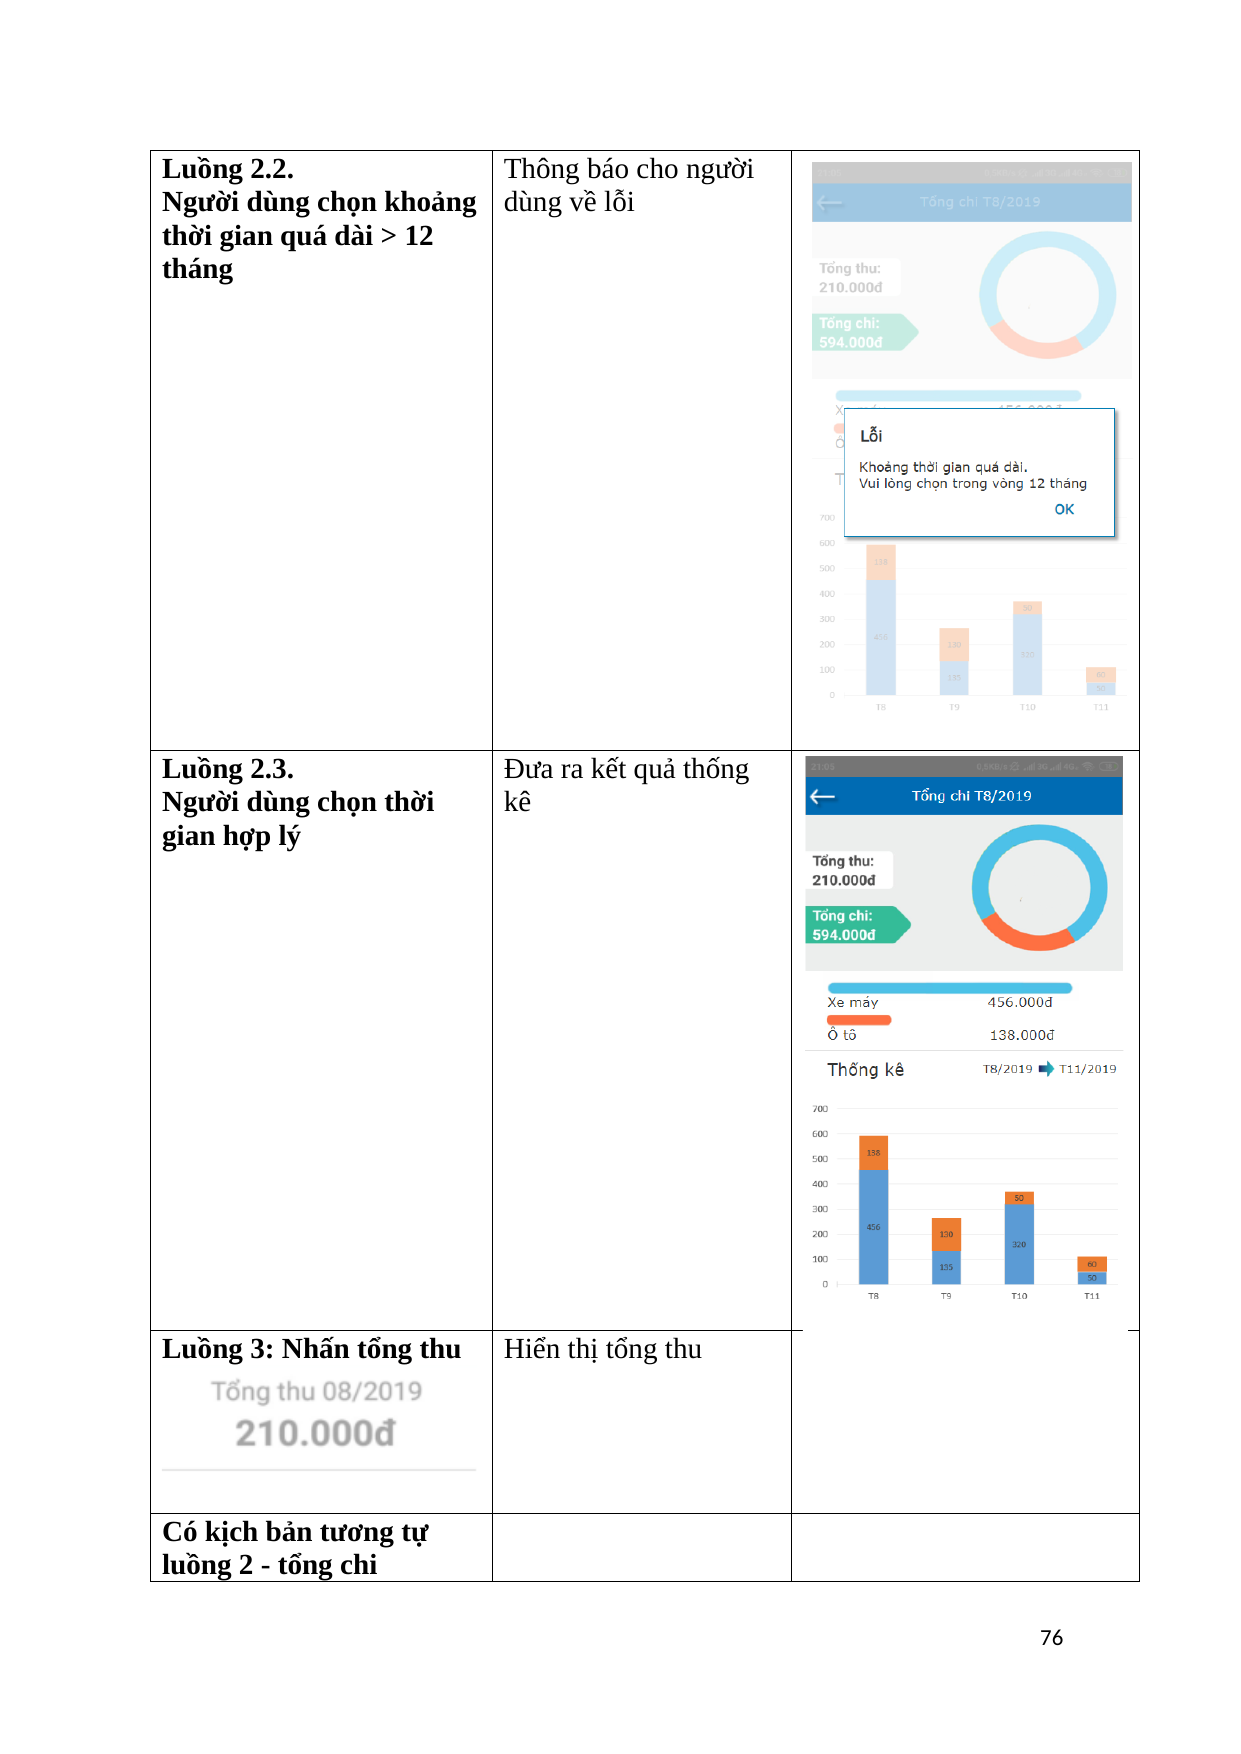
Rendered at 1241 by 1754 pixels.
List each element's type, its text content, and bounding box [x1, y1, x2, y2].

picture [161, 1365, 481, 1479]
table_cell Luồng 2.2. Người dùng chọn khoảng thời gian quá dài > 12 tháng [151, 151, 492, 750]
table_cell Thông báo cho người dùng về lỗi [493, 151, 791, 750]
table_cell [493, 1514, 791, 1581]
table_cell Có kịch bản tương tự luồng 2 - tổng chi [151, 1514, 492, 1581]
picture [802, 151, 1136, 750]
table_cell [1128, 751, 1139, 1330]
table_cell [792, 751, 802, 1330]
table_cell [792, 1331, 1139, 1513]
picture [802, 751, 1128, 1331]
table_cell [792, 1514, 1139, 1581]
table_cell Luồng 3: Nhấn tổng thu [151, 1331, 492, 1513]
table_cell Đưa ra kết quả thống kê [493, 751, 791, 1330]
table_cell Hiển thị tổng thu [493, 1331, 791, 1513]
table_cell [792, 151, 802, 750]
table_cell Luồng 2.3. Người dùng chọn thời gian hợp lý [151, 751, 492, 1330]
